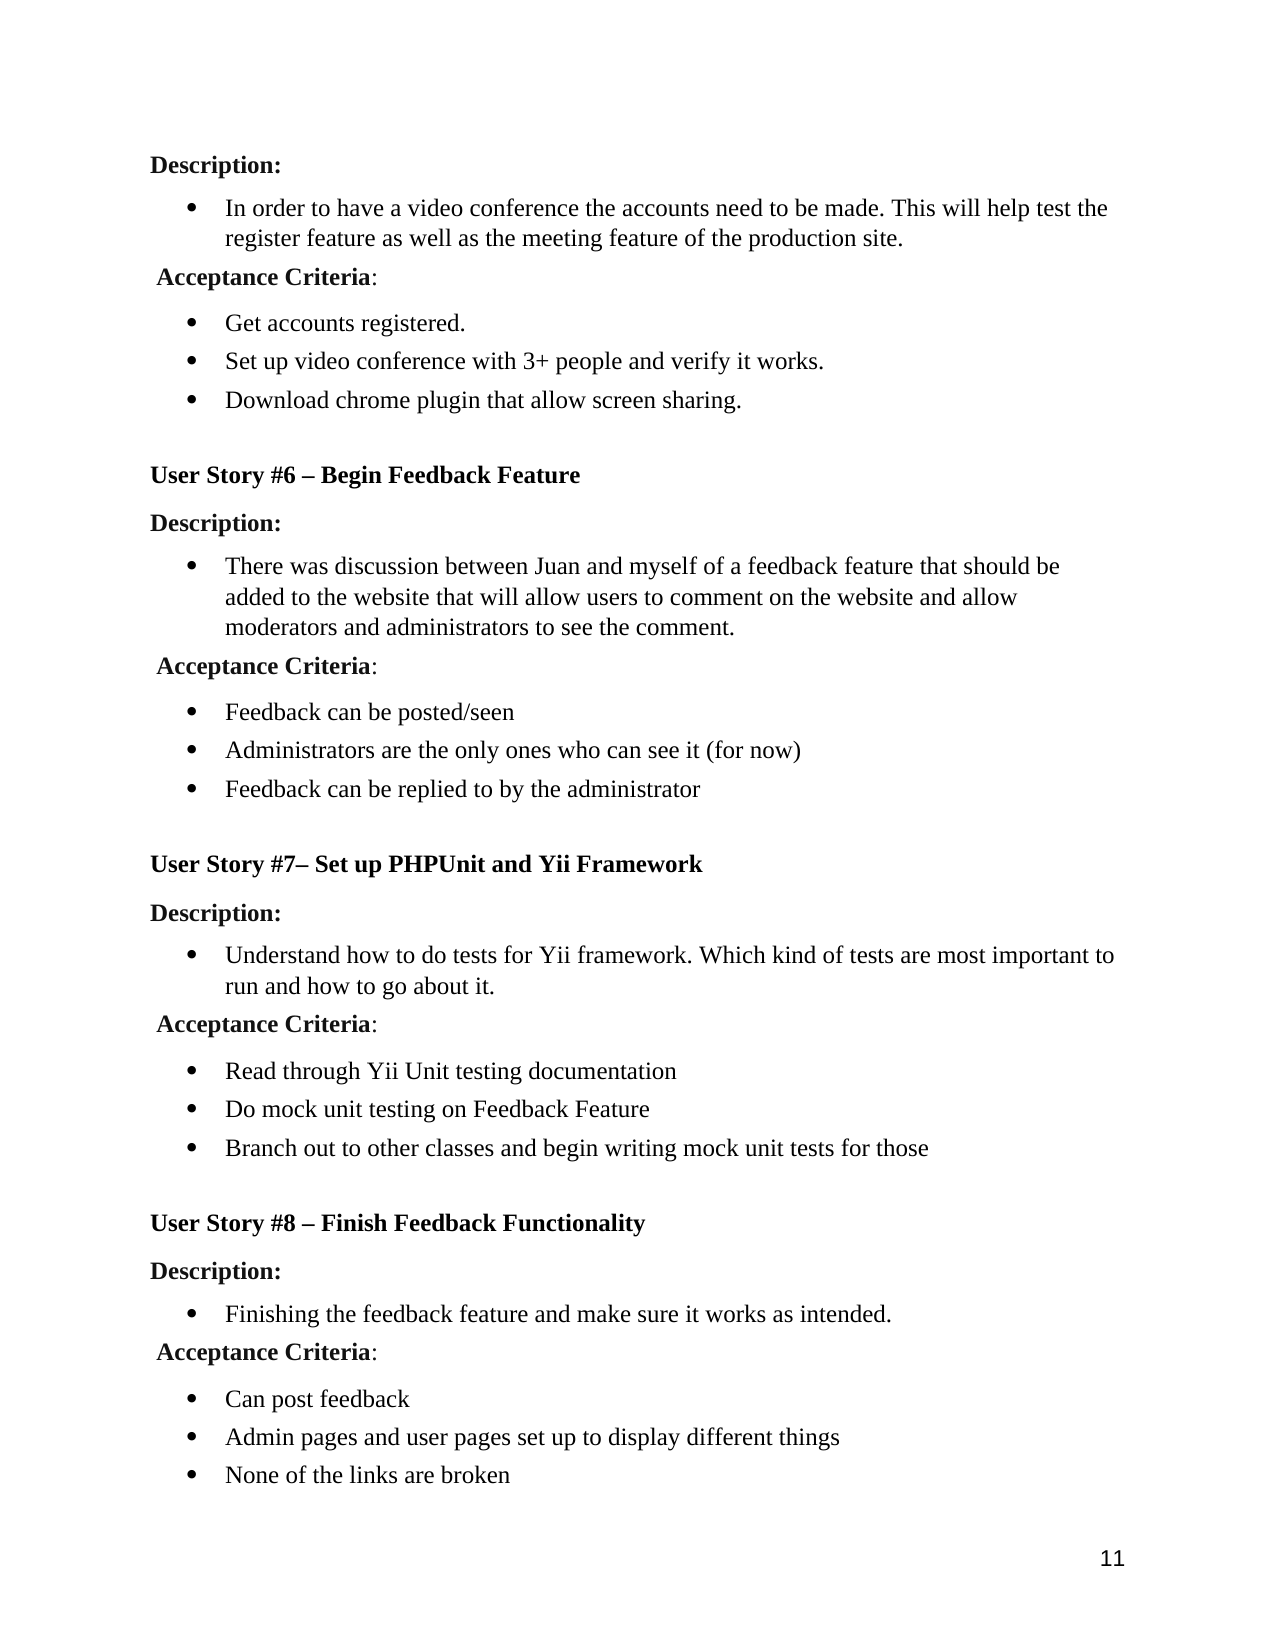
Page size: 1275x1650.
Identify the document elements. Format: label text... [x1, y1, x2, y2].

subtitle Description: [150, 1256, 1125, 1285]
text Acceptance Criteria: [150, 260, 1125, 291]
list Feedback can be replied to by the administrator [187, 772, 1125, 803]
text User Story #8 – Finish Feedback Functionality [150, 1208, 1125, 1236]
list Download chrome plugin that allow screen sharing. [187, 383, 1125, 414]
list Finishing the feedback feature and make sure it works as intended. [187, 1297, 1125, 1328]
subtitle Description: [150, 150, 1125, 179]
list Admin pages and user pages set up to display different things [187, 1420, 1125, 1451]
text Acceptance Criteria: [150, 1336, 1125, 1366]
text User Story #7– Set up PHPUnit and Yii Framework [150, 849, 1125, 878]
list Set up video conference with 3+ people and verify it works. [187, 344, 1125, 375]
subtitle Description: [150, 508, 1125, 537]
list There was discussion between Juan and myself of a feedback feature that should be added to the website that will allow users to comment on the website and allow moderators and administrators to see the comment. [187, 549, 1125, 641]
text Acceptance Criteria: [150, 649, 1125, 680]
subtitle Description: [150, 898, 1125, 926]
list Understand how to do tests for Yii framework. Which kind of tests are most important to run and how to go about it. [187, 938, 1125, 1000]
list Get accounts registered. [187, 306, 1125, 337]
list Do mock unit testing on Feedback Feature [187, 1092, 1125, 1123]
list Can post feedback [187, 1382, 1125, 1412]
list Feedback can be posted/seen [187, 695, 1125, 726]
list Branch out to other classes and begin writing mock unit tests for those [187, 1131, 1125, 1161]
list Administrators are the only ones who can see it (for now) [187, 734, 1125, 764]
text User Story #6 – Begin Feedback Feature [150, 460, 1125, 489]
list In order to have a video conference the accounts need to be made. This will help test the register feature as well as the meeting feature of the production site. [187, 191, 1125, 252]
text Acceptance Criteria: [150, 1008, 1125, 1038]
list None of the links are broken [187, 1459, 1125, 1489]
list Read through Yii Unit testing documentation [187, 1054, 1125, 1084]
